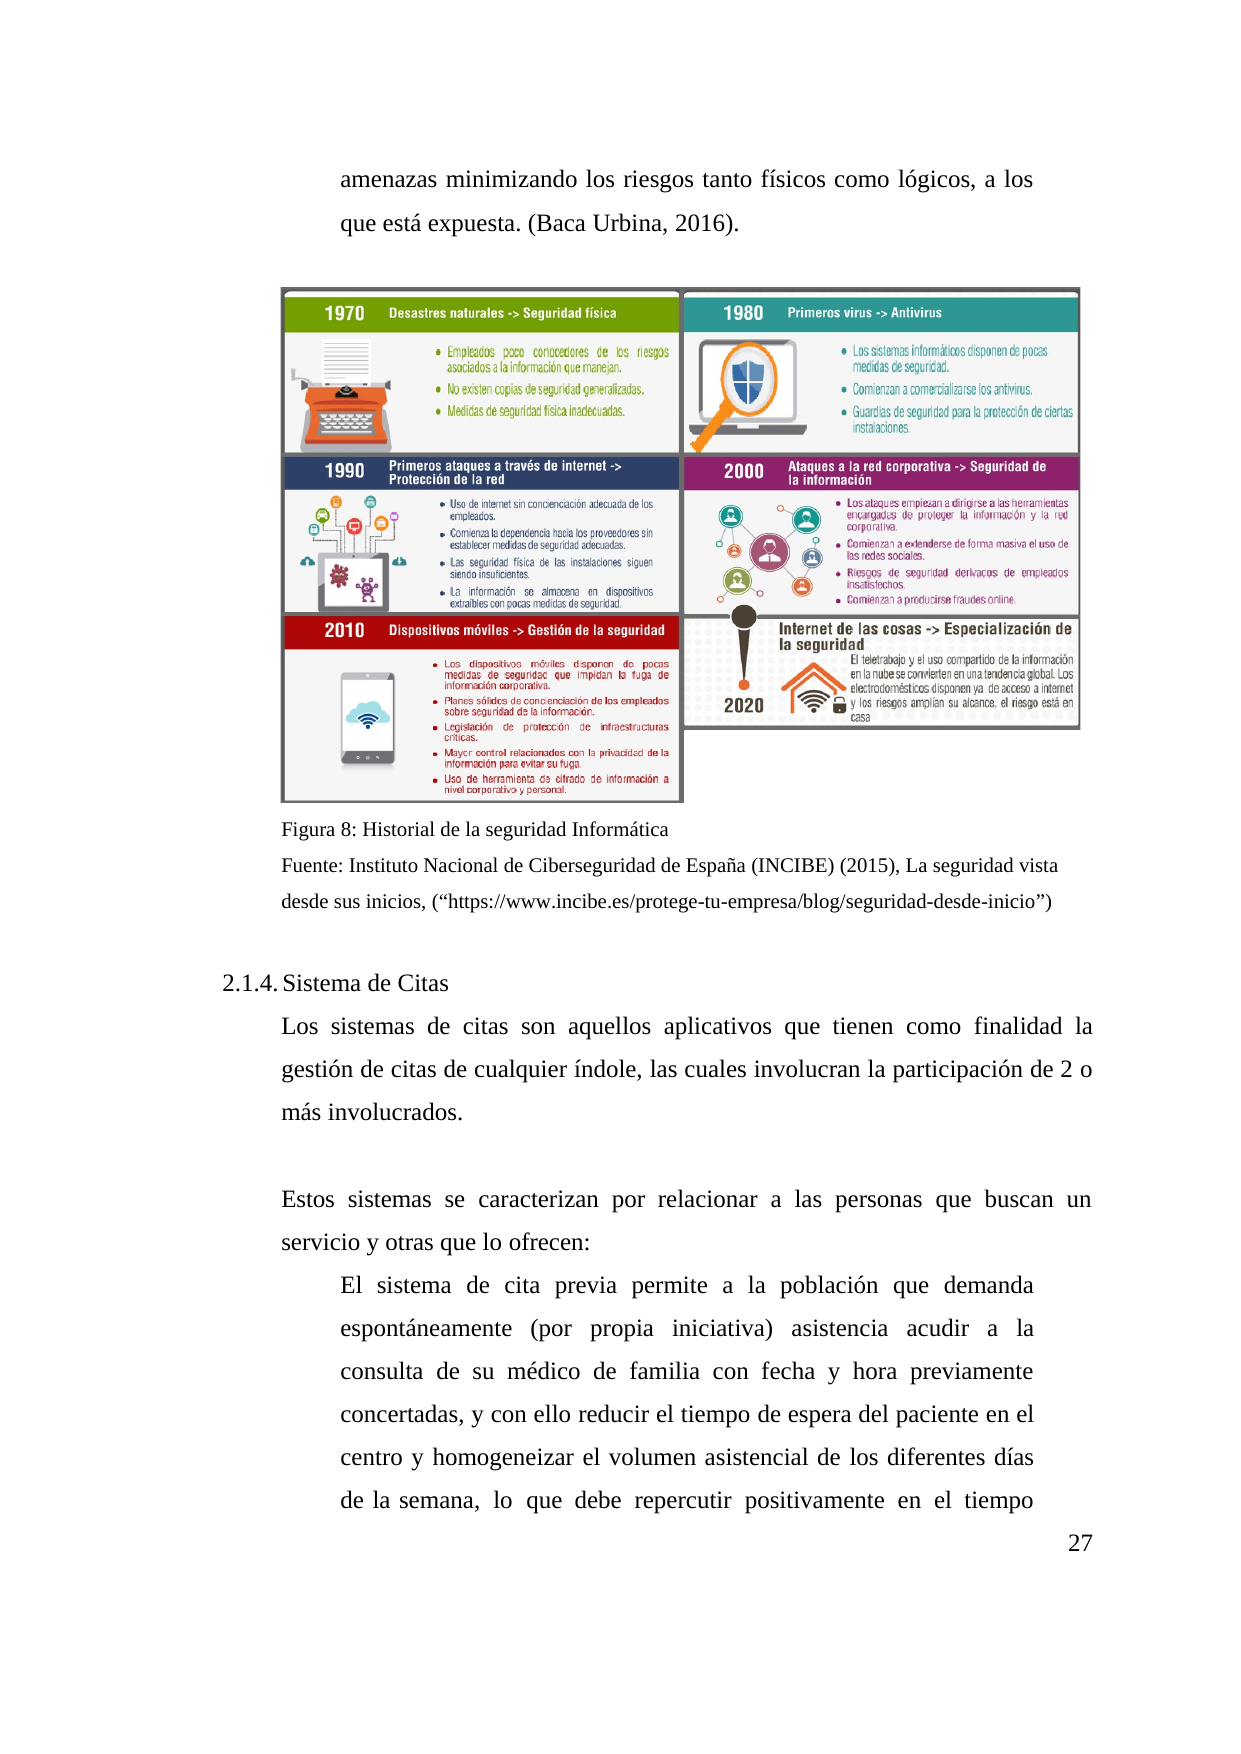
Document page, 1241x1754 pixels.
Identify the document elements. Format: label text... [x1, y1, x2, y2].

picture [280, 287, 1081, 803]
text Fuente: Instituto Nacional de Ciberseguridad de España (INCIBE) (2015), La seguridad vista desde sus inicios, (“https://www.incibe.es/protege-tu-empresa/blog/seguridad-desde-inicio”) [281, 853, 1060, 913]
list Sistema de Citas [222, 968, 1105, 997]
text Los sistemas de citas son aquellos aplicativos que tienen como finalidad la gestión de citas de cualquier índole, las cuales involucran la participación de 2 o más involucrados. [281, 1011, 1093, 1126]
text amenazas minimizando los riesgos tanto físicos como lógicos, a los que está expuesta. (Baca Urbina, 2016). [340, 164, 1033, 236]
text Estos sistemas se caracterizan por relacionar a las personas que buscan un servicio y otras que lo ofrecen: [281, 1184, 1092, 1256]
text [340, 1270, 1034, 1514]
